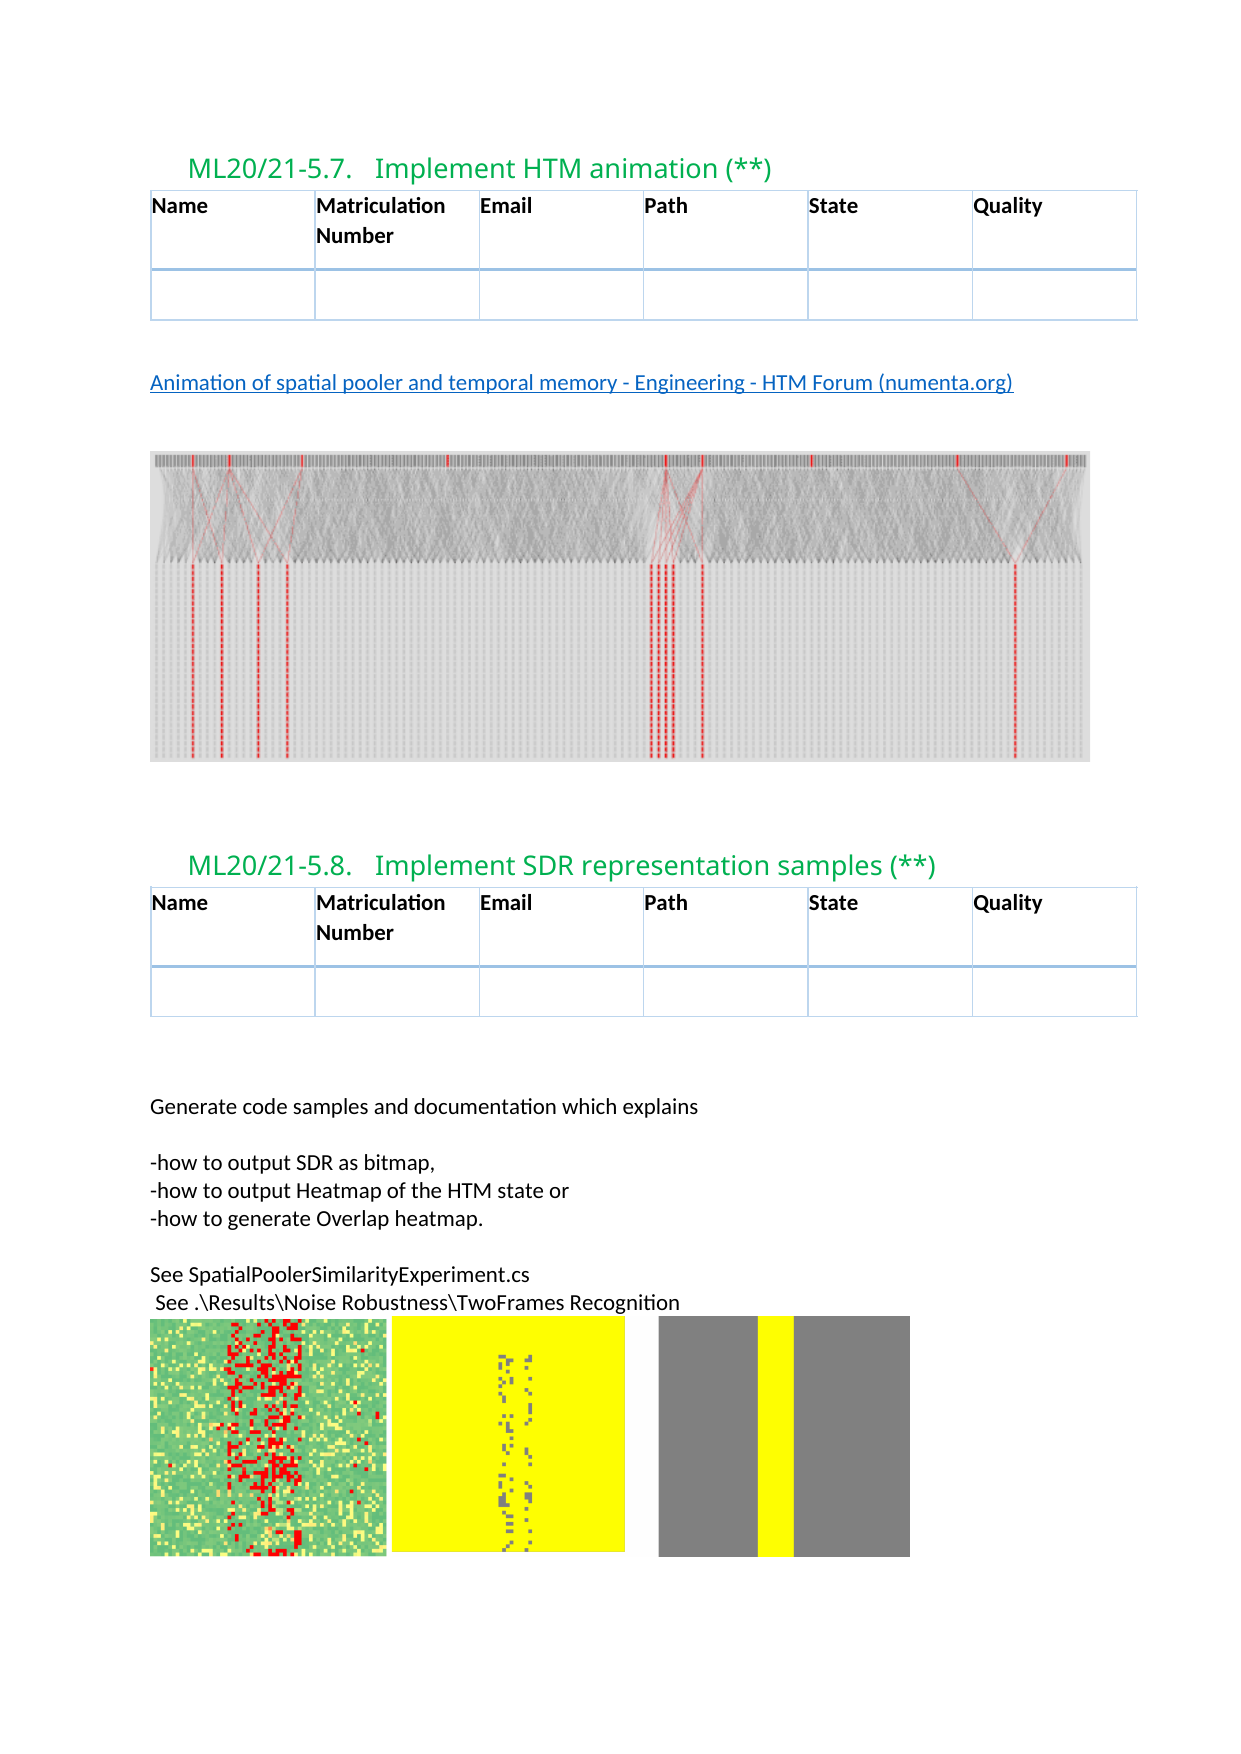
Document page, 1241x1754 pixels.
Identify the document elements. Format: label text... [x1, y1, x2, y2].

table_header Matriculation Number [316, 191, 479, 268]
table_header Name [152, 191, 314, 268]
table_header Path [644, 888, 807, 965]
table_header Quality [973, 888, 1136, 965]
table_cell [809, 968, 972, 1016]
table_cell [809, 271, 972, 319]
text -how to output SDR as bitmap, [150, 1148, 1090, 1176]
table_cell [480, 968, 643, 1016]
text Implement SDR representation samples (**) [187, 847, 1090, 883]
picture [391, 1316, 910, 1557]
text Implement HTM animation (**) [187, 150, 1090, 187]
table_cell [480, 271, 643, 319]
text See SpatialPoolerSimilarityExperiment.cs See .\Results\Noise Robustness\TwoFrames Recognition [150, 1232, 1090, 1316]
table_cell [316, 968, 479, 1016]
table_header Email [480, 191, 643, 268]
table_cell [644, 968, 807, 1016]
table_header Name [152, 888, 314, 965]
table_cell [152, 271, 314, 319]
text -how to generate Overlap heatmap. [150, 1204, 1090, 1232]
table_header State [809, 191, 972, 268]
table_cell [316, 271, 479, 319]
table_header Matriculation Number [316, 888, 479, 965]
table_header Path [644, 191, 807, 268]
table_cell [152, 968, 314, 1016]
table_header State [809, 888, 972, 965]
text -how to output Heatmap of the HTM state or [150, 1176, 1090, 1204]
text Generate code samples and documentation which explains [150, 1092, 1090, 1120]
table_cell [973, 271, 1136, 319]
table_cell [973, 968, 1136, 1016]
table_cell [644, 271, 807, 319]
picture [150, 1319, 387, 1557]
table_header Quality [973, 191, 1136, 268]
table_header Email [480, 888, 643, 965]
text Animation of spatial pooler and temporal memory - Engineering - HTM Forum (numenta.org) [150, 368, 1090, 396]
picture [150, 451, 1091, 762]
